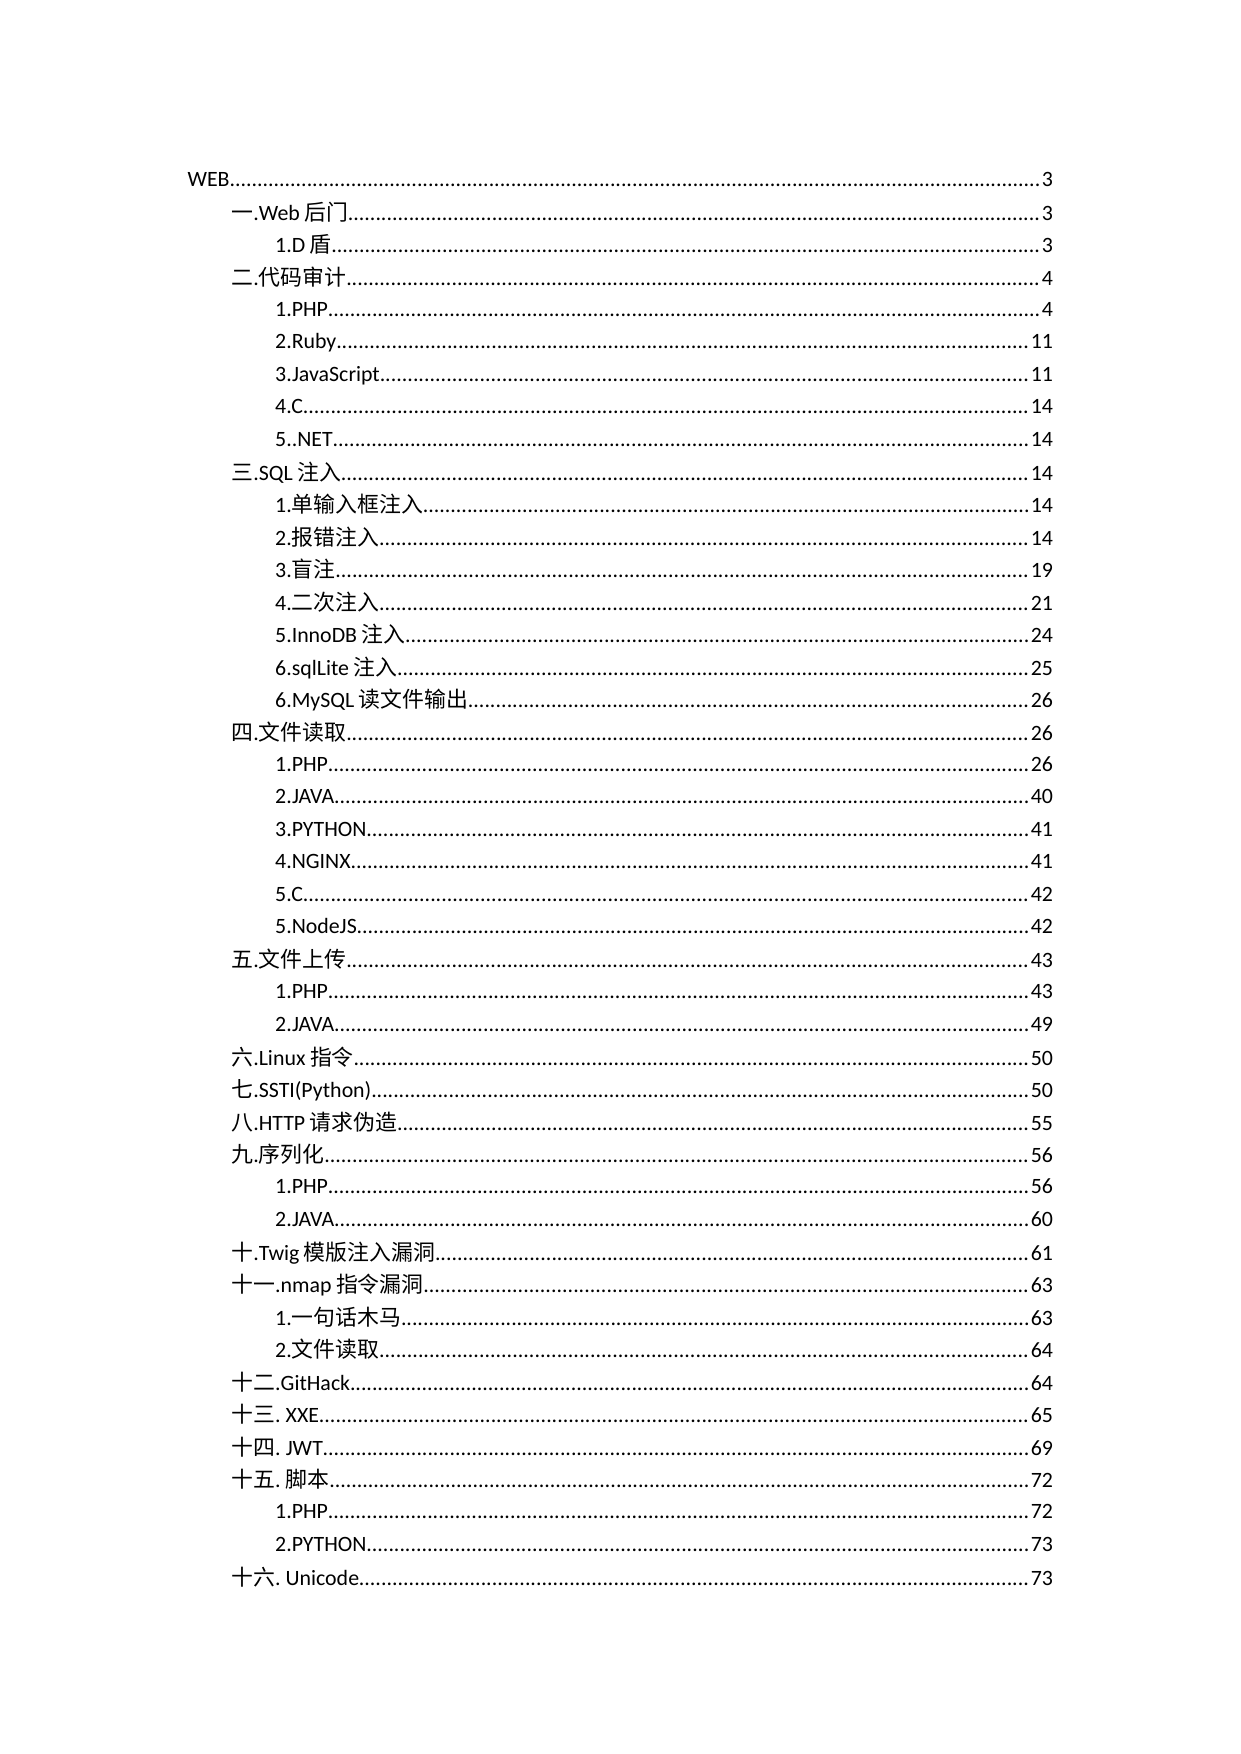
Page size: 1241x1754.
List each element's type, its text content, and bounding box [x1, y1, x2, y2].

text 十五. 脚本 72 [231, 1462, 1053, 1494]
text 1.一句话木马 63 [275, 1299, 1053, 1332]
text 七.SSTI(Python) 50 [231, 1072, 1053, 1104]
text 1.PHP 26 [275, 747, 1053, 779]
text 5..NET 14 [275, 422, 1053, 454]
text 八.HTTP请求伪造 55 [231, 1104, 1053, 1137]
text 3.盲注 19 [275, 552, 1053, 584]
text 1.PHP 72 [275, 1494, 1053, 1527]
text 1.PHP 4 [275, 292, 1053, 324]
text 5.C 42 [275, 877, 1053, 909]
text 1.PHP 56 [275, 1169, 1053, 1202]
text WEB 3 [187, 162, 1053, 194]
text 1.D盾 3 [275, 227, 1053, 259]
text 2.Ruby 11 [275, 324, 1053, 357]
text 1.单输入框注入 14 [275, 487, 1053, 519]
text 三.SQL注入 14 [231, 454, 1053, 487]
text 一.Web后门 3 [231, 194, 1053, 227]
text 3.PYTHON 41 [275, 812, 1053, 844]
text 五.文件上传 43 [231, 942, 1053, 974]
text 六.Linux指令 50 [231, 1039, 1053, 1072]
text 二.代码审计 4 [231, 259, 1053, 292]
text 十二.GitHack 64 [231, 1364, 1053, 1397]
text 九.序列化 56 [231, 1137, 1053, 1169]
text 6.MySQL读文件输出 26 [275, 682, 1053, 714]
text 2.JAVA 60 [275, 1202, 1053, 1234]
text 十.Twig模版注入漏洞 61 [231, 1234, 1053, 1267]
text 2.PYTHON 73 [275, 1527, 1053, 1559]
text 4.C 14 [275, 389, 1053, 422]
text 2.JAVA 40 [275, 779, 1053, 812]
text 十四. JWT 69 [231, 1429, 1053, 1462]
text 4.NGINX 41 [275, 844, 1053, 877]
text 5.NodeJS 42 [275, 909, 1053, 942]
text 四.文件读取 26 [231, 714, 1053, 747]
text 十六. Unicode 73 [231, 1559, 1053, 1592]
text 十一.nmap指令漏洞 63 [231, 1267, 1053, 1299]
text 6.sqlLite注入 25 [275, 649, 1053, 682]
text 4.二次注入 21 [275, 584, 1053, 617]
text 2.报错注入 14 [275, 519, 1053, 552]
text 2.文件读取 64 [275, 1332, 1053, 1364]
text 5.InnoDB注入 24 [275, 617, 1053, 649]
text 2.JAVA 49 [275, 1007, 1053, 1039]
text 3.JavaScript 11 [275, 357, 1053, 389]
text 1.PHP 43 [275, 974, 1053, 1007]
text 十三. XXE 65 [231, 1397, 1053, 1429]
